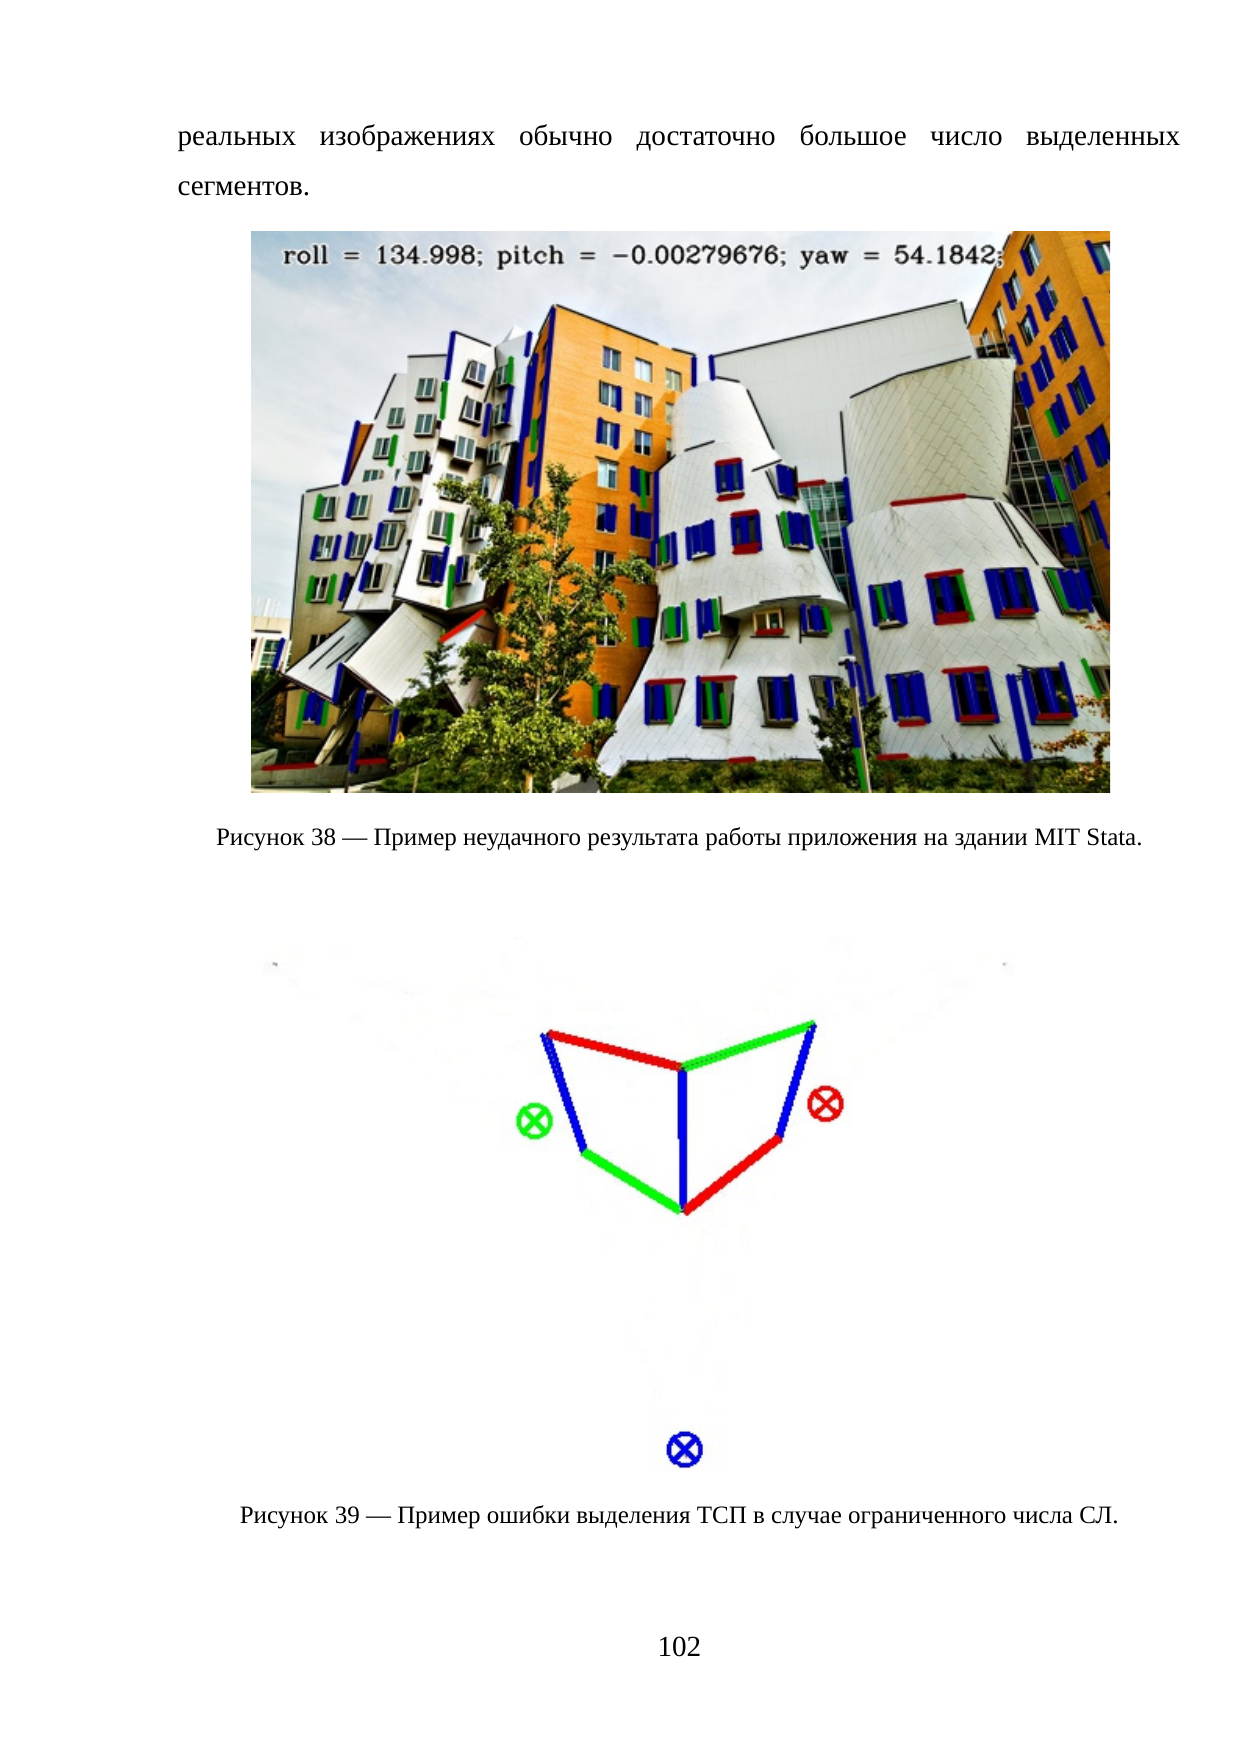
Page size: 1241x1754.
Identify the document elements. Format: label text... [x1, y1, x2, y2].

text Рисунок 39 — Пример ошибки выделения ТСП в случае ограниченного числа СЛ. [177, 1500, 1181, 1529]
picture [251, 231, 1110, 793]
text Рисунок 38 — Пример неудачного результата работы приложения на здании MIT Stata. [177, 822, 1181, 850]
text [177, 118, 1181, 202]
picture [251, 925, 1033, 1471]
